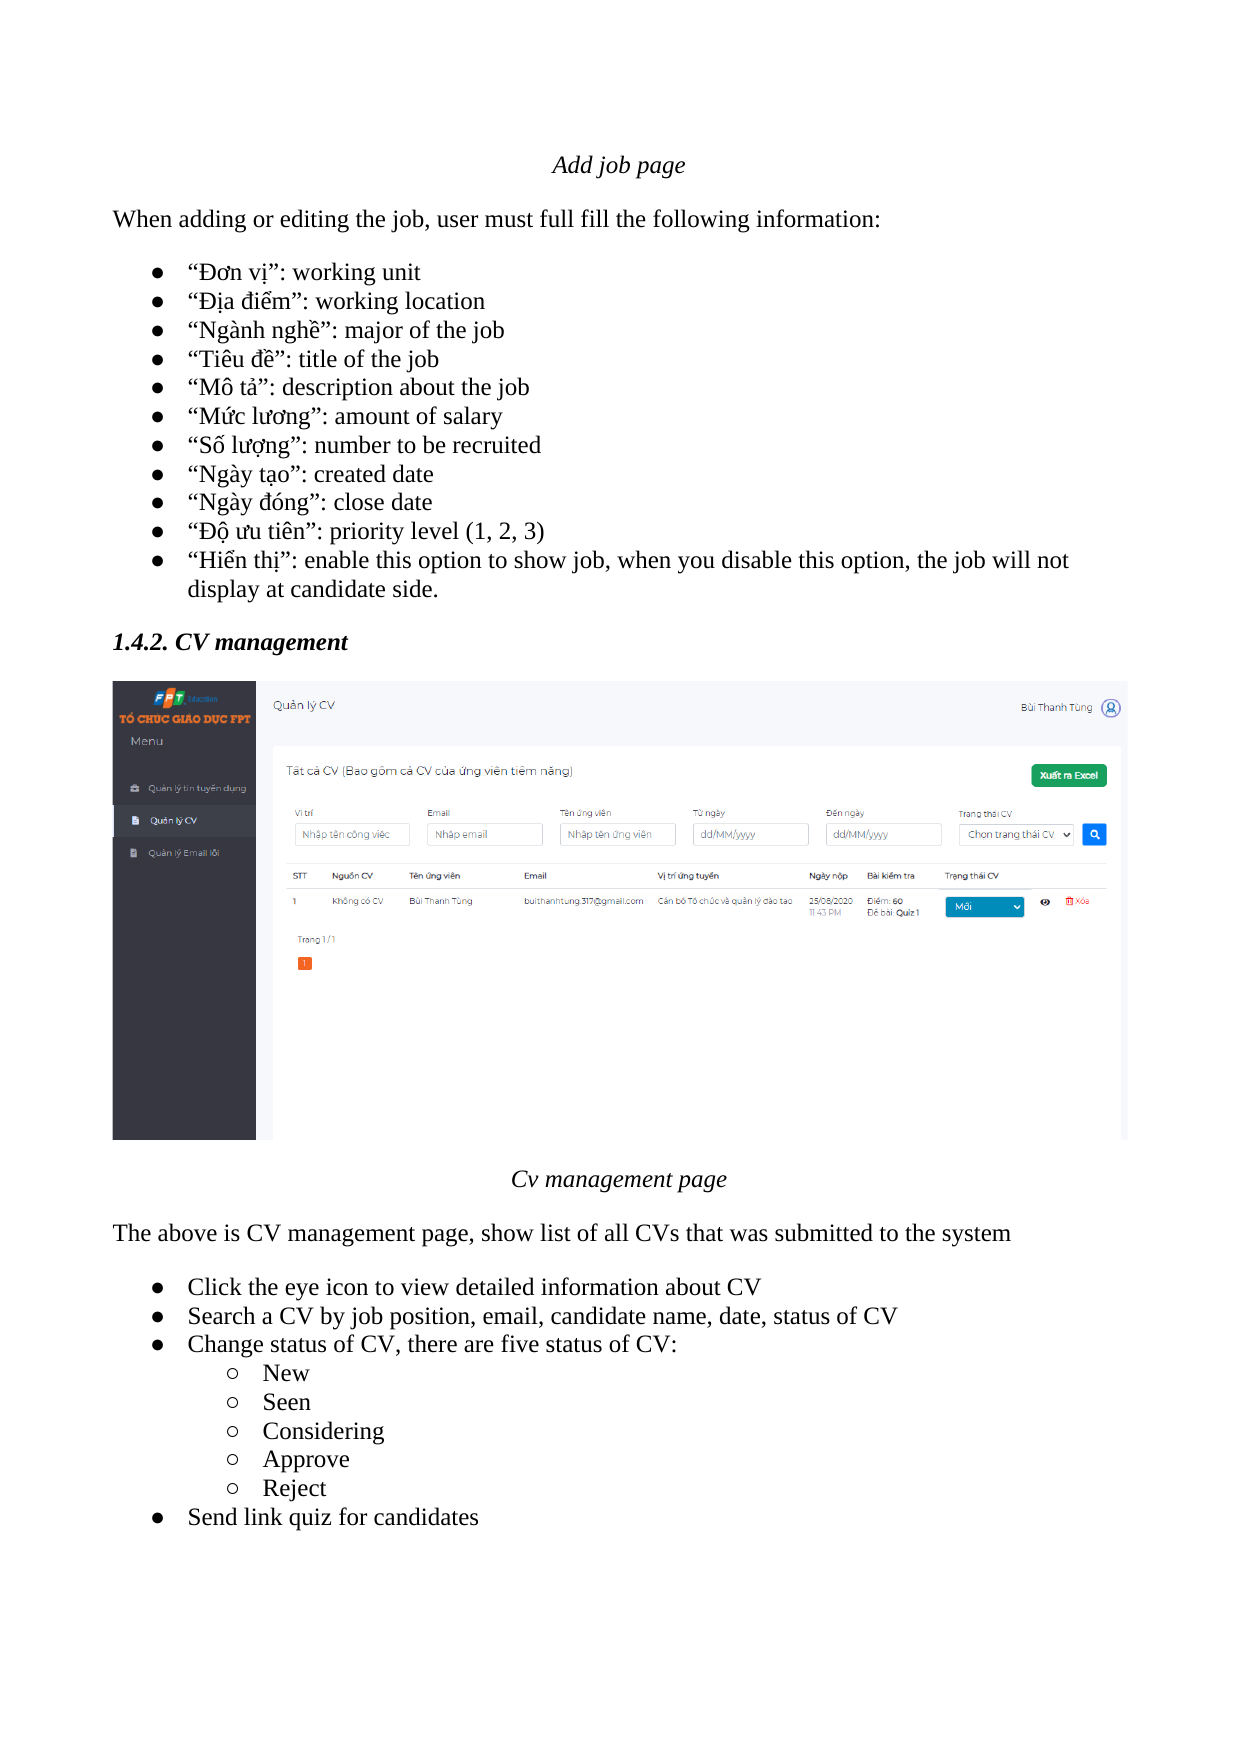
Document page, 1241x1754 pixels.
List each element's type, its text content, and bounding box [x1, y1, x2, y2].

list Approve [225, 1444, 1128, 1473]
list “Mô tả”: description about the job [150, 372, 1128, 401]
list “Đơn vị”: working unit [150, 257, 1128, 286]
list “Ngành nghề”: major of the job [150, 315, 1128, 344]
text When adding or editing the job, user must full fill the following information: [112, 204, 1128, 232]
text Add job page [112, 150, 1128, 179]
list Click the eye icon to view detailed information about CV [150, 1272, 1128, 1301]
list “Hiển thị”: enable this option to show job, when you disable this option, the job will not display at candidate side. [150, 545, 1128, 602]
text Cv management page [112, 1164, 1128, 1193]
list “Địa điểm”: working location [150, 286, 1128, 315]
list Change status of CV, there are five status of CV: [150, 1329, 1128, 1358]
picture [112, 681, 1128, 1140]
list Search a CV by job position, email, candidate name, date, status of CV [150, 1301, 1128, 1329]
list “Ngày tạo”: created date [150, 459, 1128, 487]
list “Số lượng”: number to be recruited [150, 430, 1128, 459]
text The above is CV management page, show list of all CVs that was submitted to the system [112, 1218, 1128, 1247]
list Reject [225, 1473, 1128, 1502]
list “Mức lương”: amount of salary [150, 401, 1128, 430]
list New [225, 1358, 1128, 1387]
list Send link quiz for candidates [150, 1502, 1128, 1531]
list “Ngày đóng”: close date [150, 487, 1128, 516]
list Considering [225, 1416, 1128, 1444]
list Seen [225, 1387, 1128, 1416]
list “Tiêu đề”: title of the job [150, 344, 1128, 372]
text 1.4.2. CV management [112, 627, 1128, 656]
list “Độ ưu tiên”: priority level (1, 2, 3) [150, 516, 1128, 545]
